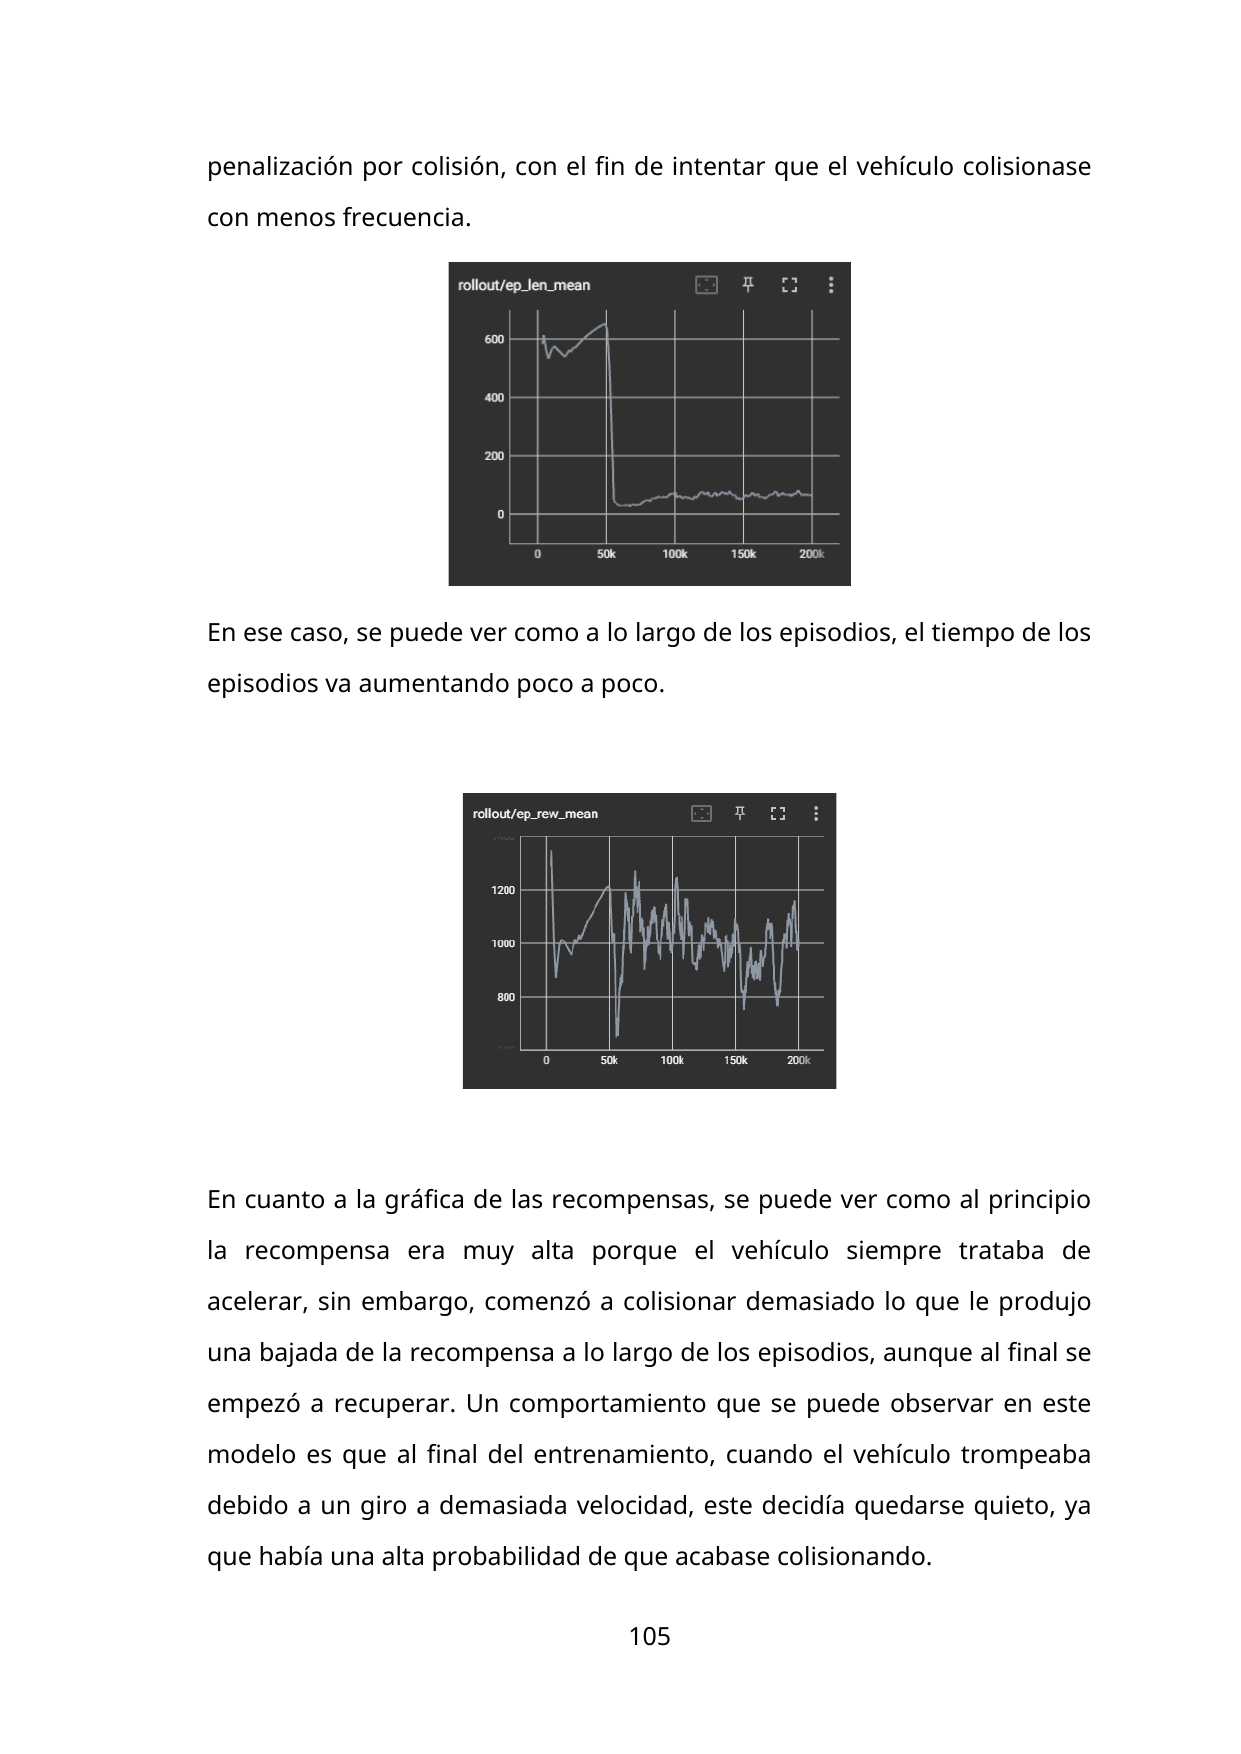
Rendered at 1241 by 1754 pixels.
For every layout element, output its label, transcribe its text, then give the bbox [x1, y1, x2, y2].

picture [462, 793, 837, 1089]
text En ese caso, se puede ver como a lo largo de los episodios, el tiempo de los episodios va aumentando poco a poco. [207, 615, 1092, 700]
text En cuanto a la gráfica de las recompensas, se puede ver como al principio la recompensa era muy alta porque el vehículo siempre trataba de acelerar, sin embargo, comenzó a colisionar demasiado lo que le produjo una bajada de la recompensa a lo largo de los episodios, aunque al final se empezó a recuperar. Un comportamiento que se puede observar en este modelo es que al final del entrenamiento, cuando el vehículo trompeaba debido a un giro a demasiada velocidad, este decidía quedarse quieto, ya que había una alta probabilidad de que acabase colisionando. [207, 1182, 1092, 1573]
picture [448, 262, 851, 586]
